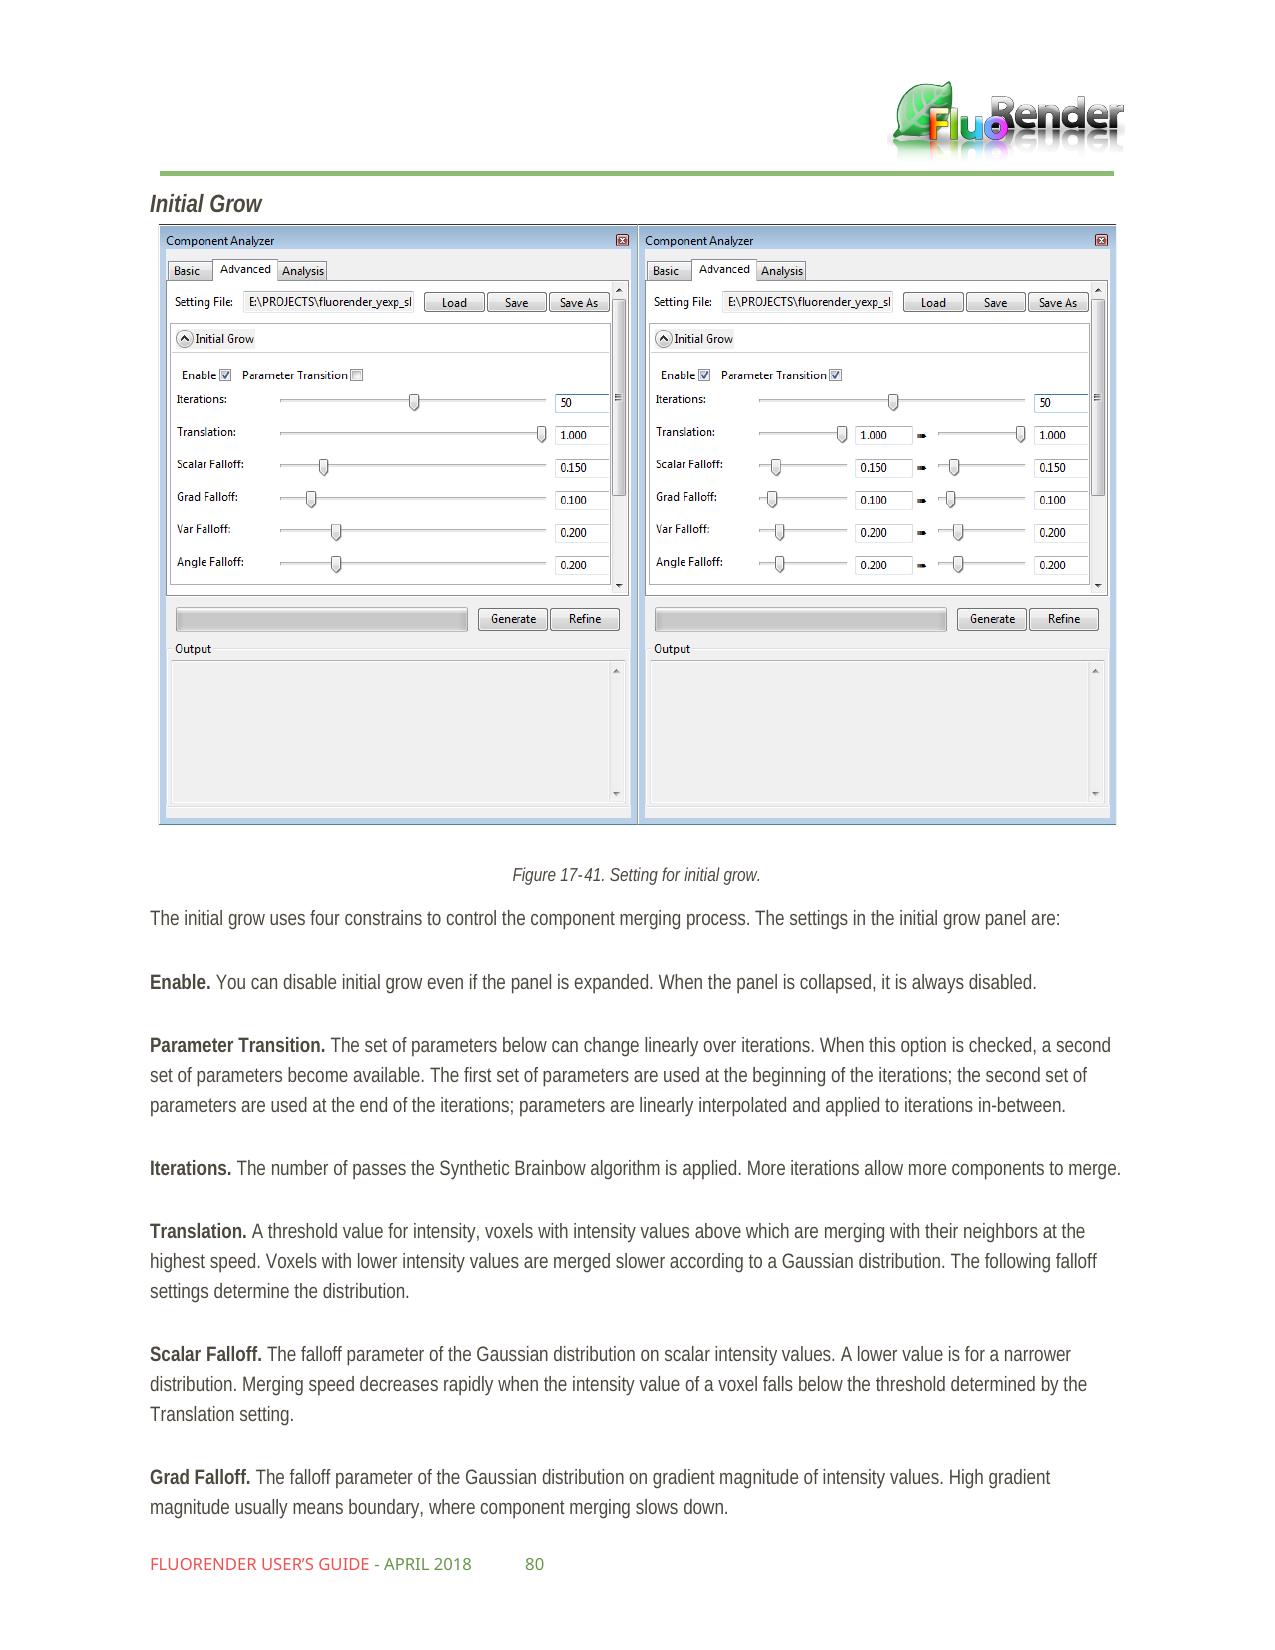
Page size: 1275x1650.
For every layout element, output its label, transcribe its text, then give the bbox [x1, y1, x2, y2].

text Enable. You can disable initial grow even if the panel is expanded. When the panel is collapsed, it is always disabled. [150, 969, 1125, 993]
subtitle Initial Grow [150, 189, 1125, 218]
text Parameter Transition. The set of parameters below can change linearly over iterations. When this option is checked, a second set of parameters become available. The first set of parameters are used at the beginning of the iterations; the second set of parameters are used at the end of the iterations; parameters are linearly interpolated and applied to iterations in-between. [150, 1033, 1125, 1117]
text Translation. A threshold value for intensity, voxels with intensity values above which are merging with their neighbors at the highest speed. Voxels with lower intensity values are merged slower according to a Gaussian distribution. The following falloff settings determine the distribution. [150, 1219, 1125, 1303]
picture [158, 224, 1117, 825]
text The initial grow uses four constrains to control the component merging process. The settings in the initial grow panel are: [150, 906, 1125, 930]
picture [887, 75, 1125, 165]
text Grad Falloff. The falloff parameter of the Gaussian distribution on gradient magnitude of intensity values. High gradient magnitude usually means boundary, where component merging slows down. [150, 1465, 1125, 1519]
text Scalar Falloff. The falloff parameter of the Gaussian distribution on scalar intensity values. A lower value is for a narrower distribution. Merging speed decreases rapidly when the intensity value of a voxel falls below the threshold determined by the Translation setting. [150, 1342, 1125, 1426]
text Iterations. The number of passes the Synthetic Brainbow algorithm is applied. More iterations allow more components to merge. [150, 1156, 1125, 1180]
